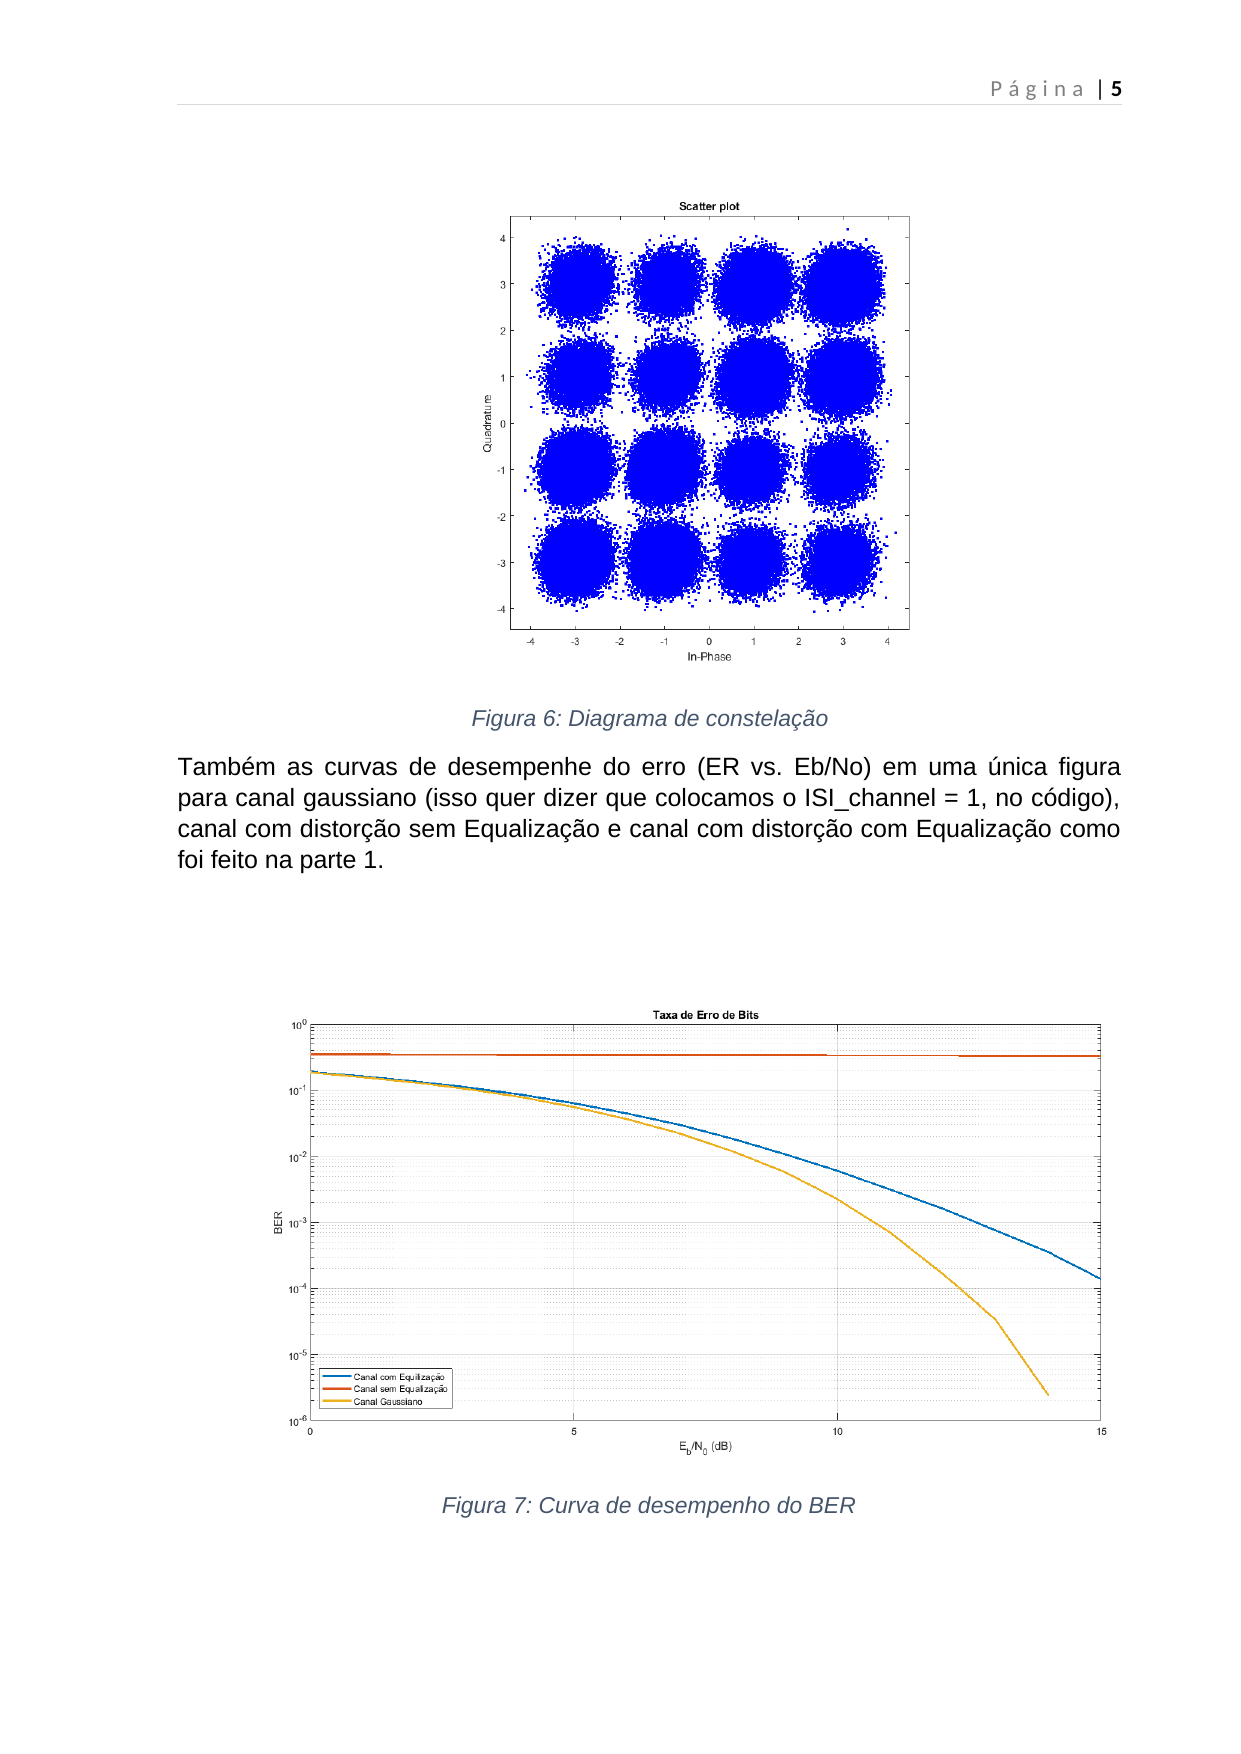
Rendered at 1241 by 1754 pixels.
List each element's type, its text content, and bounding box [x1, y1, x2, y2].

text Também as curvas de desempenhe do erro (ER vs. Eb/No) em uma única figura para canal gaussiano (isso quer dizer que colocamos o ISI_channel = 1, no código), canal com distorção sem Equalização e canal com distorção com Equalização como foi feito na parte 1. [177, 752, 1122, 874]
picture [177, 177, 1205, 686]
text Figura 7: Curva de desempenho do BER [177, 1492, 1122, 1519]
text Figura 6: Diagrama de constelação [177, 705, 1122, 731]
picture [177, 987, 1198, 1474]
